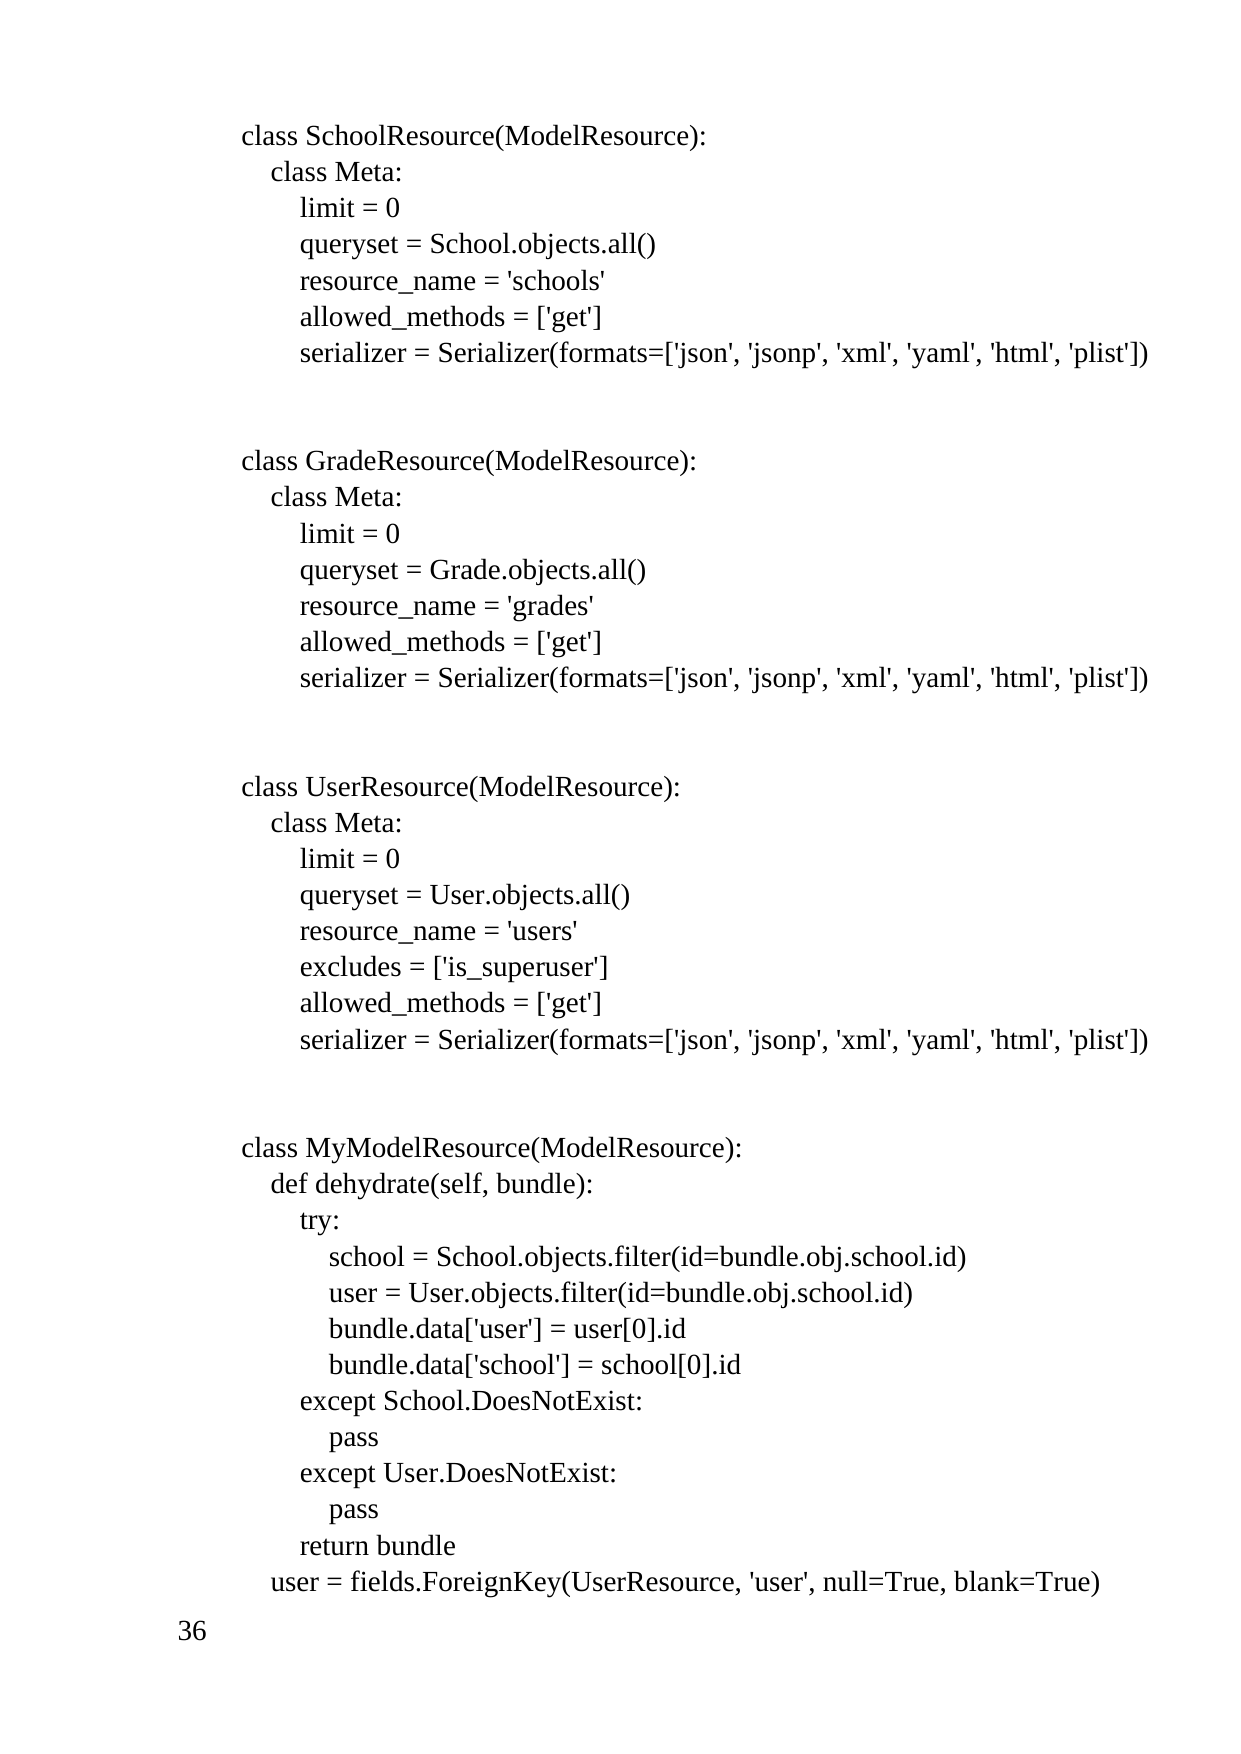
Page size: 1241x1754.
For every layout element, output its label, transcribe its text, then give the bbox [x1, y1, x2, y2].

list school = School.objects.filter(id=bundle.obj.school.id) [241, 1239, 1152, 1272]
list resource_name = 'schools' [241, 263, 1152, 296]
list allowed_methods = ['get'] [241, 299, 1152, 332]
list def dehydrate(self, bundle): [241, 1166, 1152, 1200]
list class GradeResource(ModelResource): [241, 443, 1152, 477]
list limit = 0 [241, 841, 1152, 874]
list serializer = Serializer(formats=['json', 'jsonp', 'xml', 'yaml', 'html', 'plist']) [241, 1022, 1152, 1055]
list class SchoolResource(ModelResource): [241, 118, 1152, 152]
list user = User.objects.filter(id=bundle.obj.school.id) [241, 1275, 1152, 1308]
list except School.DoesNotExist: [241, 1383, 1152, 1417]
list queryset = User.objects.all() [241, 877, 1152, 911]
list class MyModelResource(ModelResource): [241, 1130, 1152, 1164]
list allowed_methods = ['get'] [241, 986, 1152, 1019]
list excludes = ['is_superuser'] [241, 949, 1152, 983]
list serializer = Serializer(formats=['json', 'jsonp', 'xml', 'yaml', 'html', 'plist']) [241, 335, 1152, 368]
list class Meta: [241, 154, 1152, 188]
list resource_name = 'grades' [241, 588, 1152, 622]
list try: [241, 1202, 1152, 1236]
list class Meta: [241, 479, 1152, 513]
list bundle.data['user'] = user[0].id [241, 1311, 1152, 1344]
list pass [241, 1419, 1152, 1453]
list resource_name = 'users' [241, 913, 1152, 947]
list pass [241, 1492, 1152, 1525]
list except User.DoesNotExist: [241, 1456, 1152, 1489]
list serializer = Serializer(formats=['json', 'jsonp', 'xml', 'yaml', 'html', 'plist']) [241, 660, 1152, 694]
list bundle.data['school'] = school[0].id [241, 1347, 1152, 1381]
list return bundle [241, 1528, 1152, 1561]
list queryset = Grade.objects.all() [241, 552, 1152, 585]
list queryset = School.objects.all() [241, 227, 1152, 260]
list user = fields.ForeignKey(UserResource, 'user', null=True, blank=True) [241, 1564, 1152, 1597]
list limit = 0 [241, 190, 1152, 224]
list class Meta: [241, 805, 1152, 838]
list allowed_methods = ['get'] [241, 624, 1152, 658]
list limit = 0 [241, 516, 1152, 549]
list class UserResource(ModelResource): [241, 769, 1152, 802]
